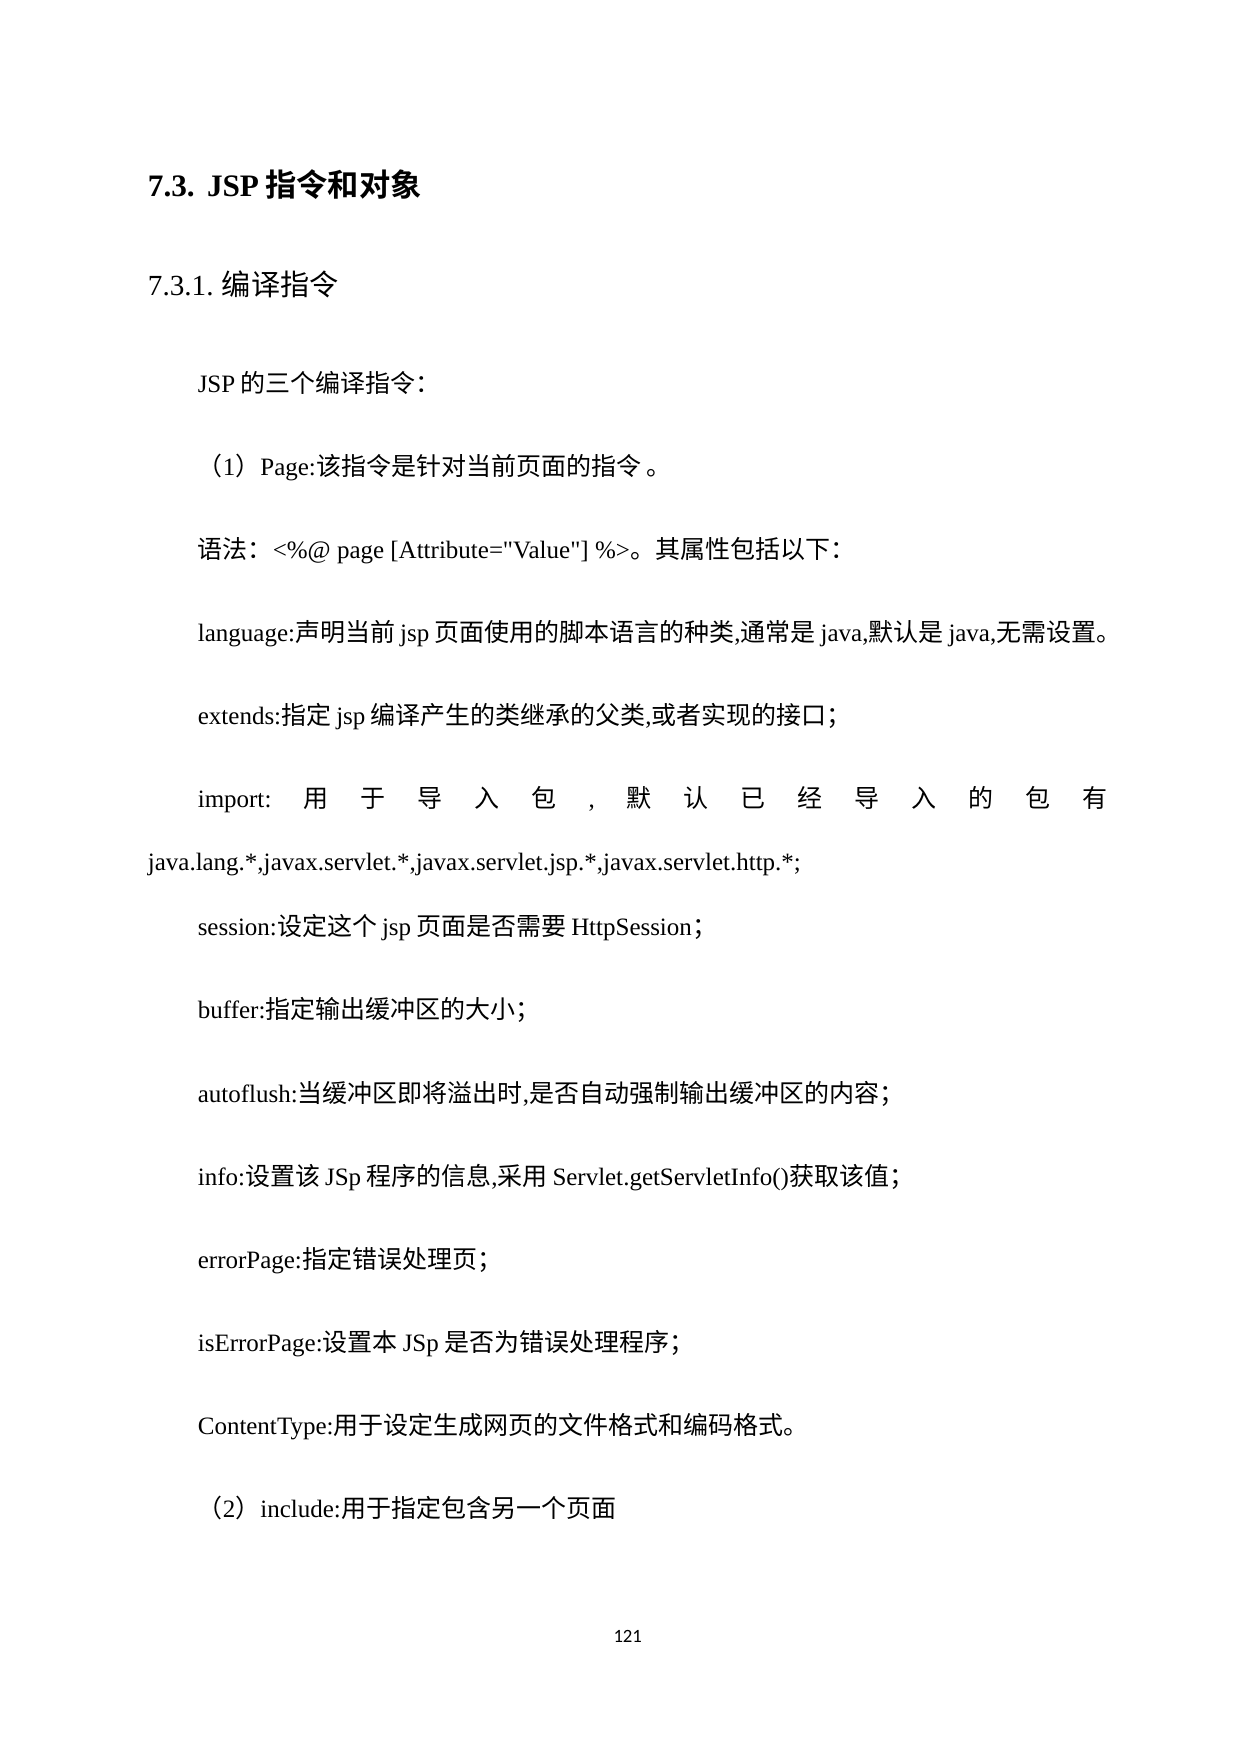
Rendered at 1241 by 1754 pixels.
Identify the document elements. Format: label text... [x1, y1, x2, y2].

text JSP指令和对象 [148, 150, 1107, 215]
text language:声明当前jsp页面使用的脚本语言的种类,通常是java,默认是java,无需设置。 [148, 598, 1107, 663]
text 编译指令 [148, 250, 1107, 315]
text session:设定这个jsp页面是否需要HttpSession； [148, 892, 1107, 957]
text import:用于导入包,默认已经导入的包有 java.lang.*,javax.servlet.*,javax.servlet.jsp.*,javax.servlet.http.*; [148, 764, 1107, 878]
text JSP的三个编译指令： [148, 349, 1107, 414]
text errorPage:指定错误处理页； [148, 1225, 1107, 1290]
text buffer:指定输出缓冲区的大小； [148, 976, 1107, 1041]
text （2）include:用于指定包含另一个页面 [148, 1474, 1107, 1539]
text ContentType:用于设定生成网页的文件格式和编码格式。 [148, 1391, 1107, 1456]
text autoflush:当缓冲区即将溢出时,是否自动强制输出缓冲区的内容； [148, 1059, 1107, 1124]
text isErrorPage:设置本JSp是否为错误处理程序； [148, 1308, 1107, 1373]
text 语法：<%@ page [Attribute="Value"] %>。其属性包括以下： [148, 515, 1107, 580]
text info:设置该JSp程序的信息,采用Servlet.getServletInfo()获取该值； [148, 1142, 1107, 1207]
text （1）Page:该指令是针对当前页面的指令 。 [148, 432, 1107, 497]
text extends:指定jsp编译产生的类继承的父类,或者实现的接口； [148, 681, 1107, 746]
